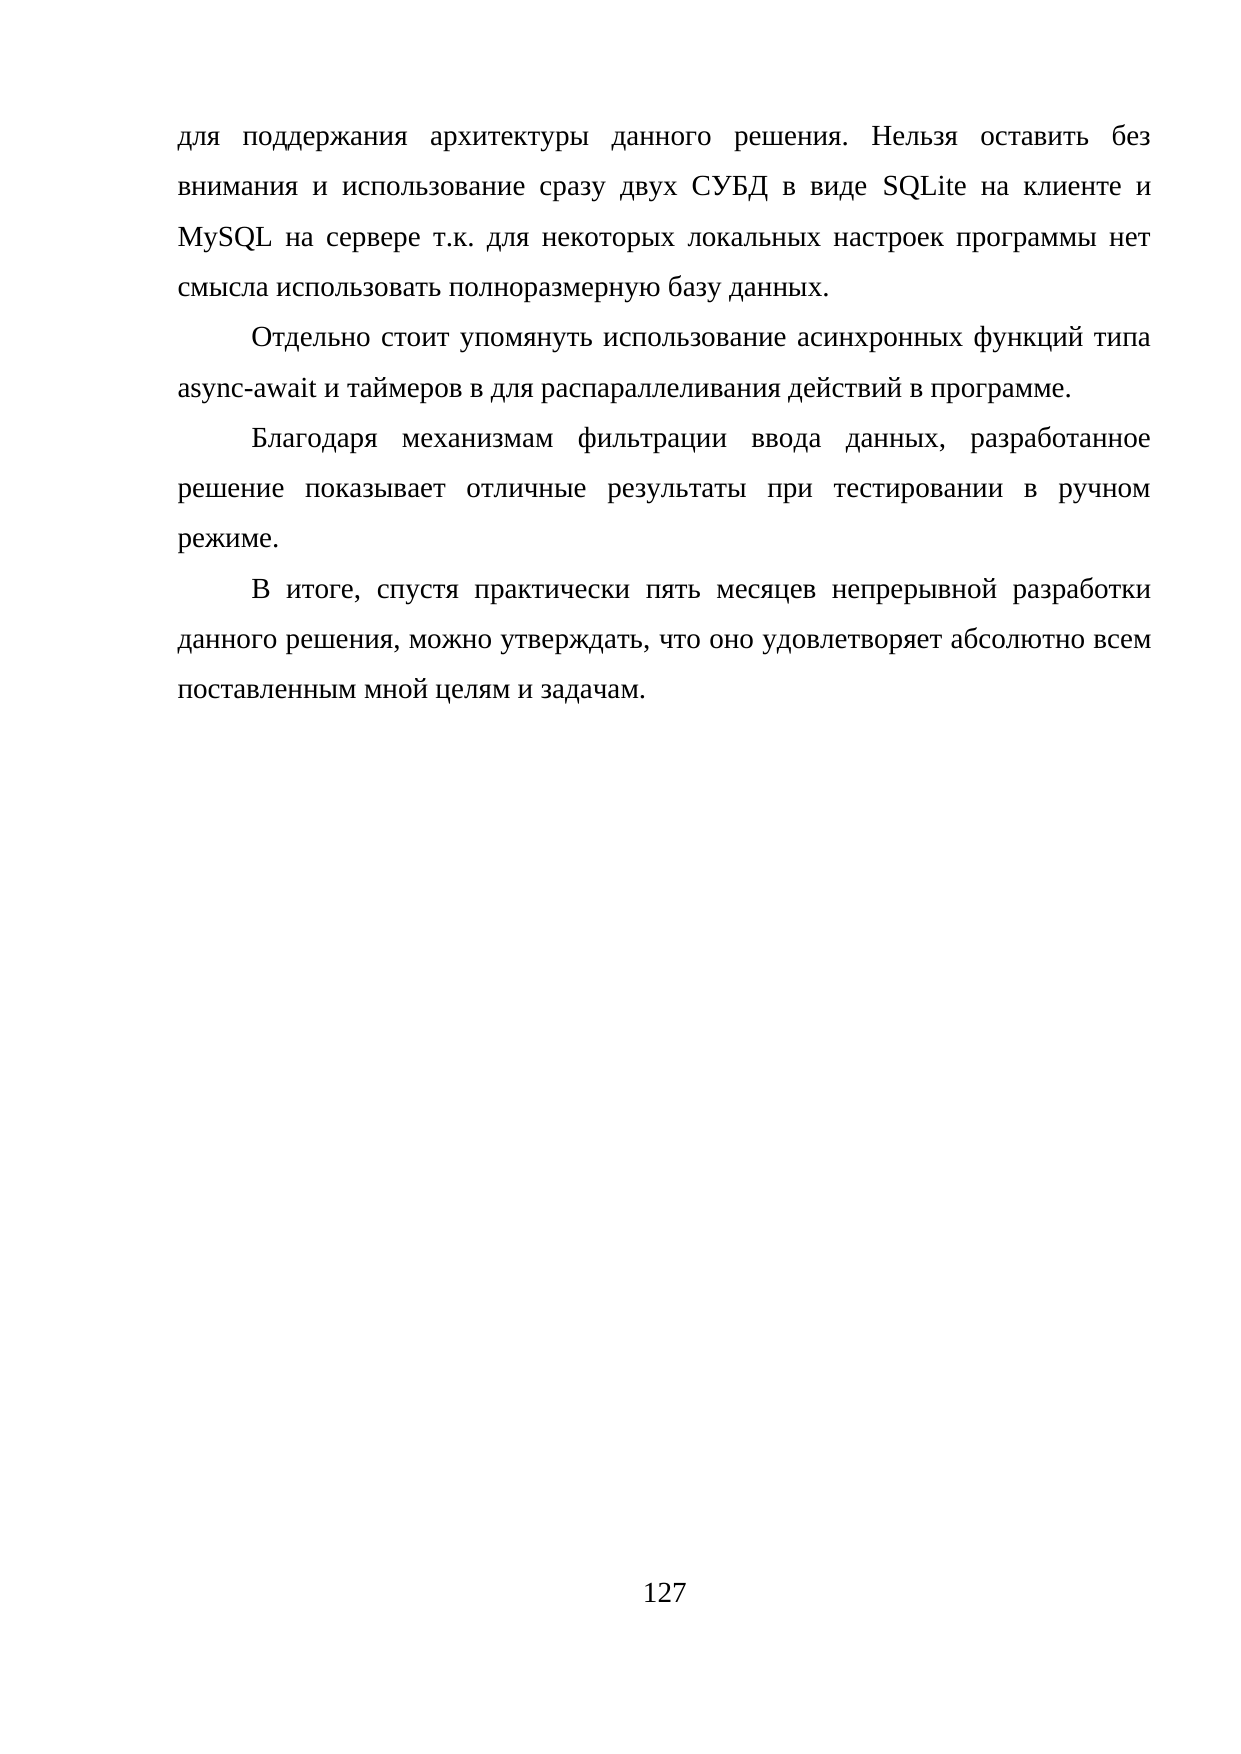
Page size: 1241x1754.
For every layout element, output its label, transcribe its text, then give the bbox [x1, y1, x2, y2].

text В итоге, спустя практически пять месяцев непрерывной разработки данного решения, можно утверждать, что оно удовлетворяет абсолютно всем поставленным мной целям и задачам. [177, 571, 1152, 705]
text Благодаря механизмам фильтрации ввода данных, разработанное решение показывает отличные результаты при тестировании в ручном режиме. [177, 420, 1152, 554]
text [177, 118, 1152, 303]
text Отдельно стоит упомянуть использование асинхронных функций типа async-await и таймеров в для распараллеливания действий в программе. [177, 319, 1152, 403]
